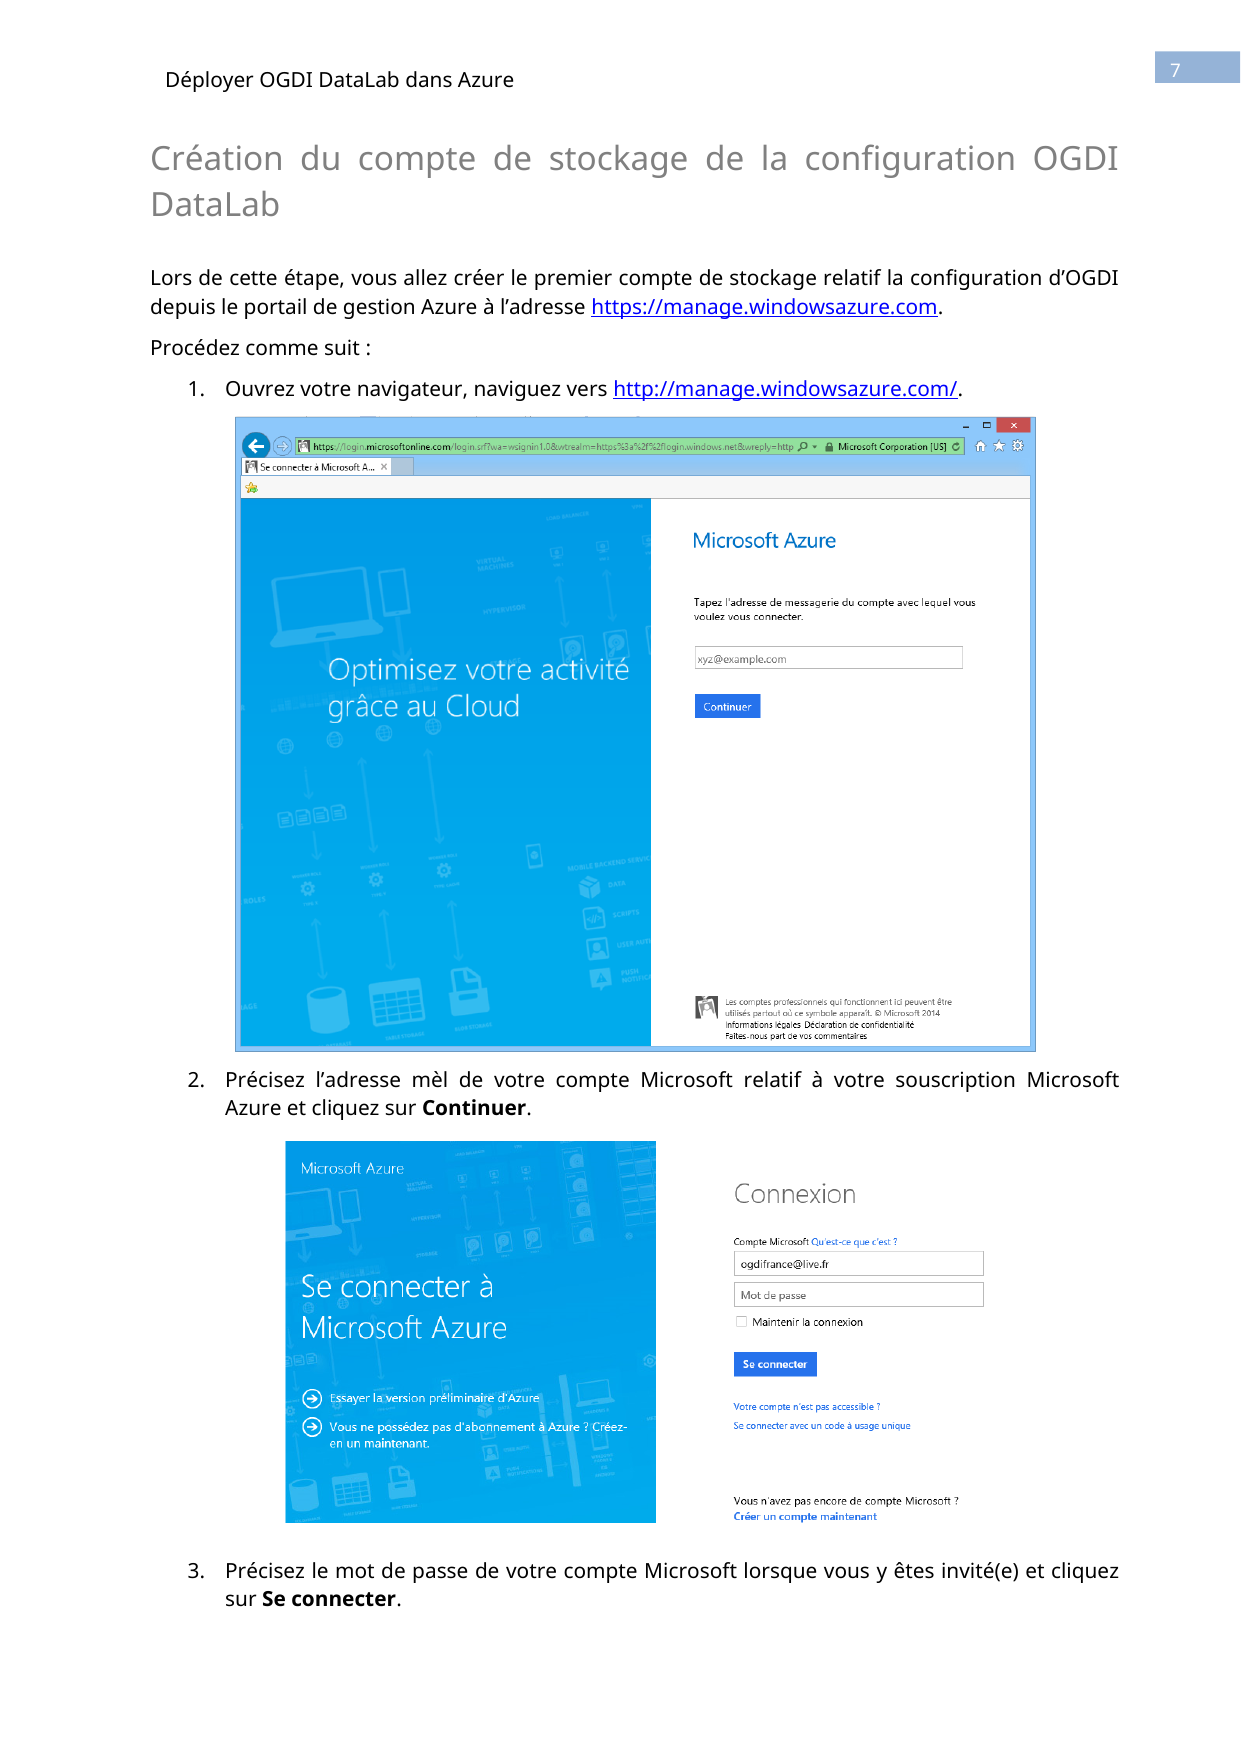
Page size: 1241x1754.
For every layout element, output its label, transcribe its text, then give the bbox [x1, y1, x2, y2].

list Précisez le mot de passe de votre compte Microsoft lorsque vous y êtes invité(e) et cliquez sur Se connecter. [187, 1556, 1120, 1613]
picture [233, 414, 1037, 1053]
text Lors de cette étape, vous allez créer le premier compte de stockage relatif la configuration d’OGDI depuis le portail de gestion Azure à l’adresse https://manage.windowsazure.com. [150, 263, 1120, 320]
list Ouvrez votre navigateur, naviguez vers http://manage.windowsazure.com/. [187, 374, 1120, 402]
text Procédez comme suit : [150, 333, 1120, 361]
list Précisez l’adresse mèl de votre compte Microsoft relatif à votre souscription Microsoft Azure et cliquez sur Continuer. [187, 1065, 1120, 1122]
subtitle Création du compte de stockage de la configuration OGDI DataLab [150, 135, 1120, 226]
picture [278, 1134, 992, 1544]
